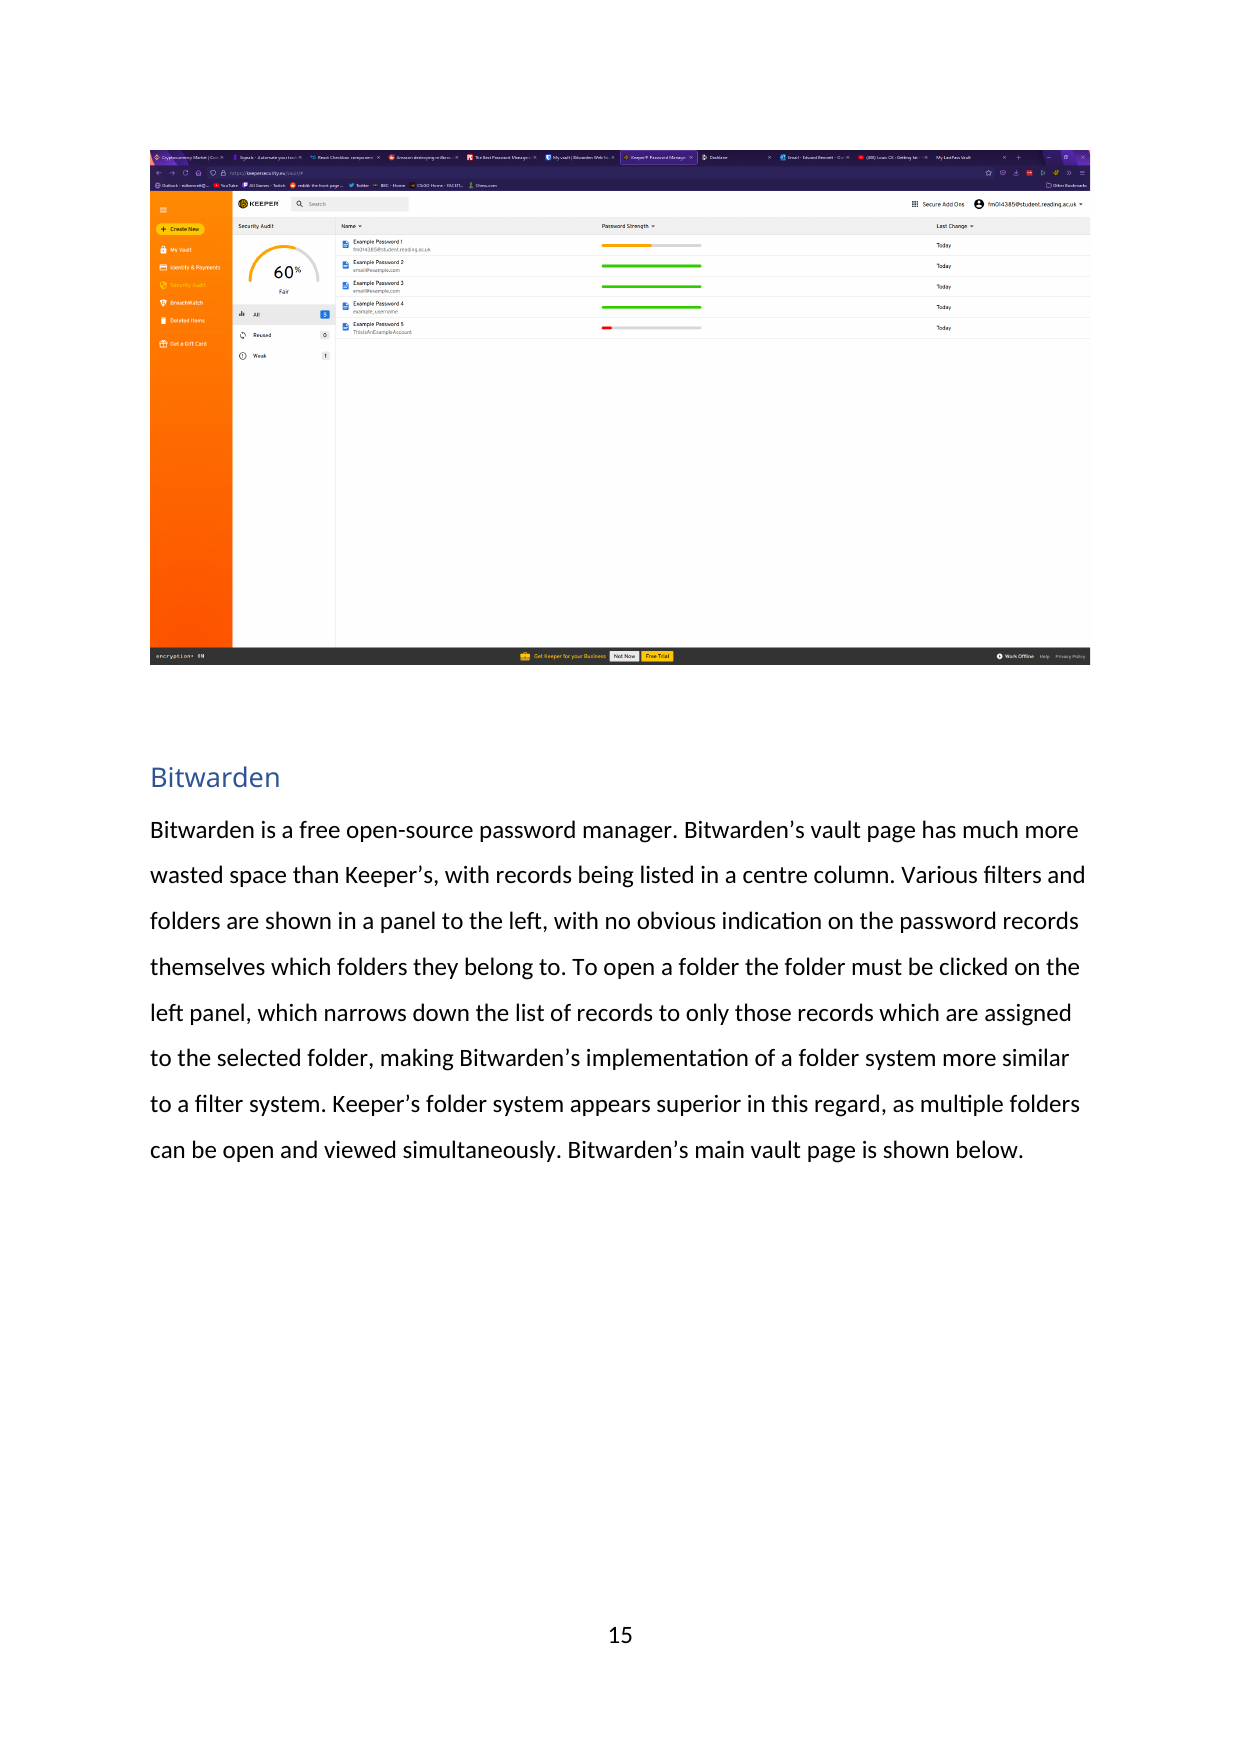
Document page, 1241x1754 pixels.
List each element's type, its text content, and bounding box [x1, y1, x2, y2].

picture [150, 150, 1091, 665]
subtitle Bitwarden [150, 758, 1090, 795]
text Bitwarden is a free open-source password manager. Bitwarden’s vault page has much more wasted space than Keeper’s, with records being listed in a centre column. Various filters and folders are shown in a panel to the left, with no obvious indication on the password records themselves which folders they belong to. To open a folder the folder must be clicked on the left panel, which narrows down the list of records to only those records which are assigned to the selected folder, making Bitwarden’s implementation of a folder system more similar to a filter system. Keeper’s folder system appears superior in this regard, as multiple folders can be open and viewed simultaneously. Bitwarden’s main vault page is shown below. [150, 814, 1090, 1164]
